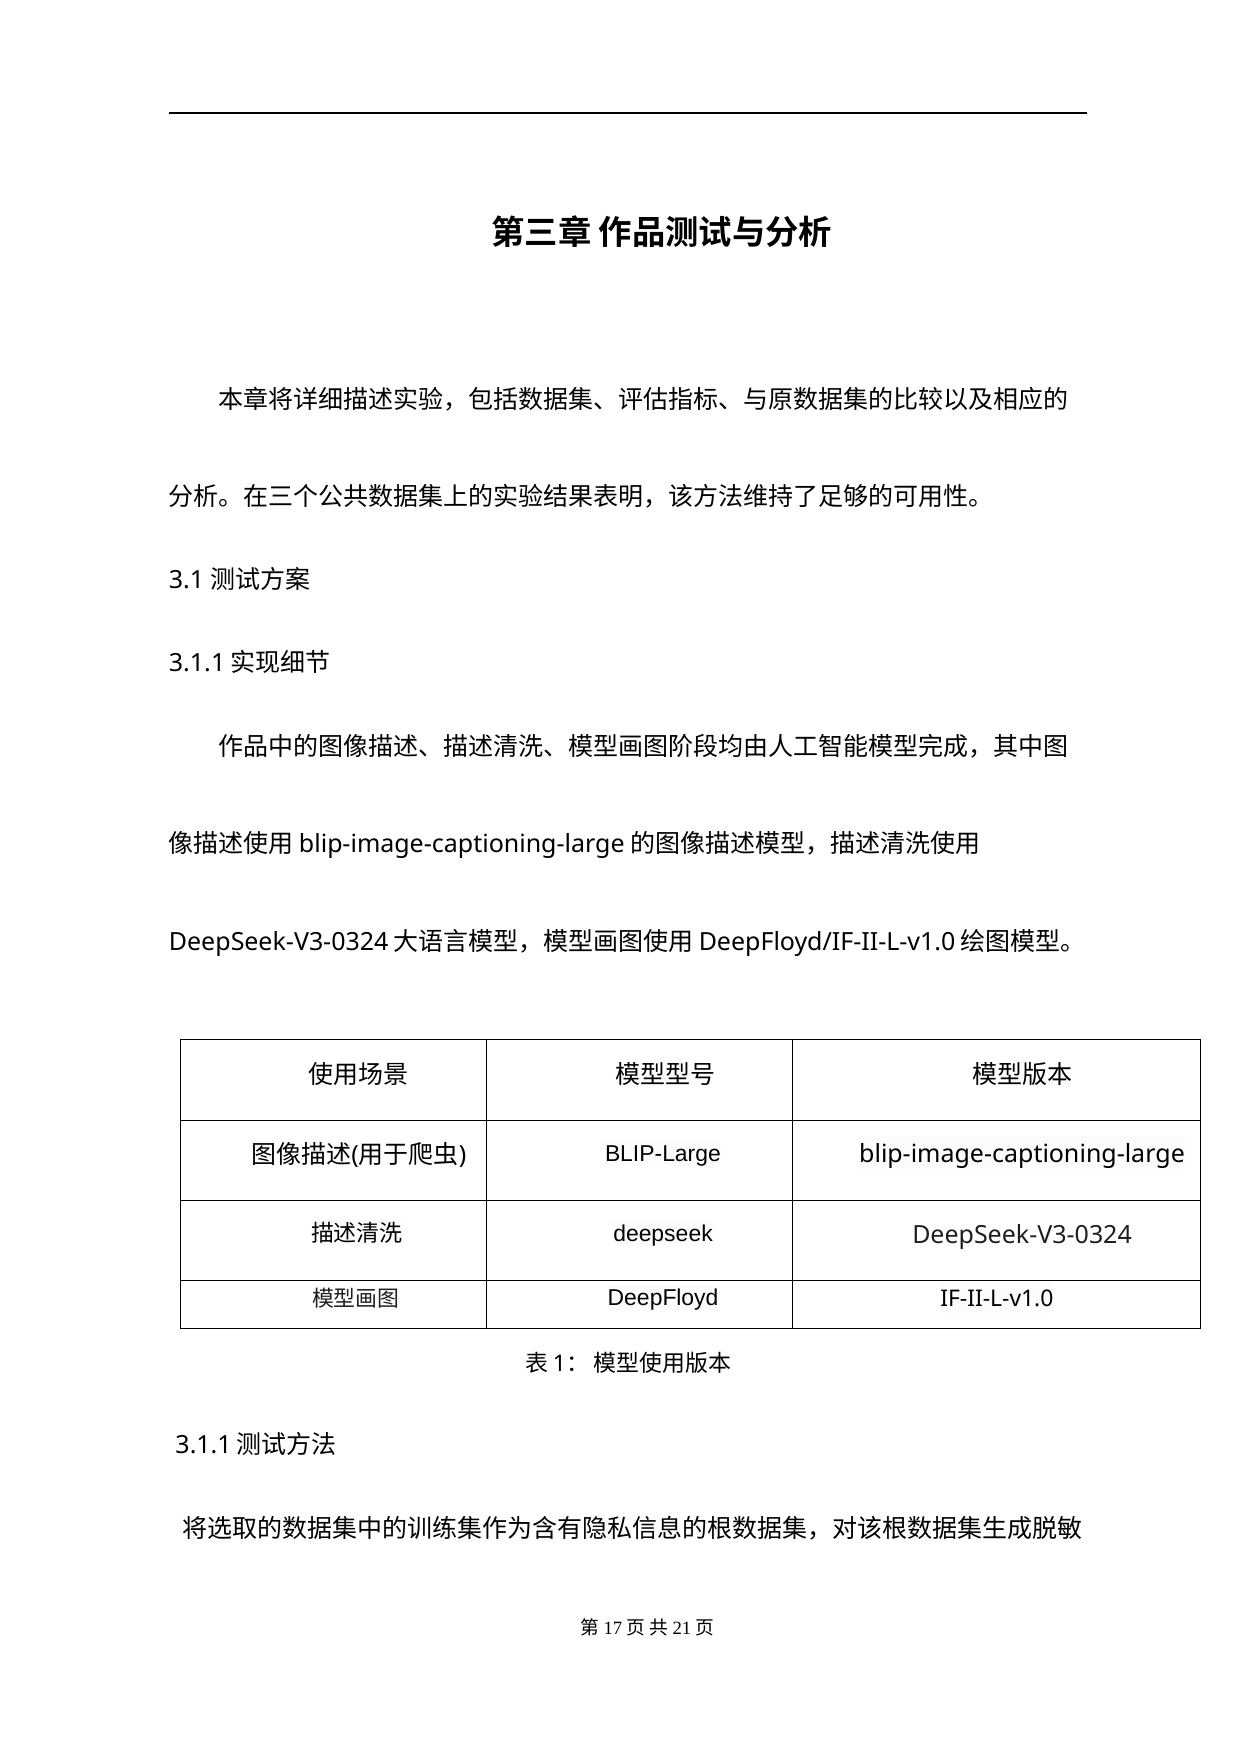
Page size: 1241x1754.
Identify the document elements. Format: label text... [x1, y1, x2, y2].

table_cell IF-II-L-v1.0 [793, 1281, 1200, 1328]
table_cell blip-image-captioning-large [793, 1121, 1200, 1200]
table_header 使用场景 [181, 1040, 486, 1119]
table_cell 模型画图 [181, 1281, 486, 1328]
table_cell DeepSeek-V3-0324 [793, 1201, 1200, 1280]
text 本章将详细描述实验，包括数据集、评估指标、与原数据集的比较以及相应的分析。在三个公共数据集上的实验结果表明，该方法维持了足够的可用性。 [169, 365, 1087, 527]
table_cell 描述清洗 [181, 1201, 486, 1280]
text 作品中的图像描述、描述清洗、模型画图阶段均由人工智能模型完成，其中图像描述使用blip-image-captioning-large的图像描述模型，描述清洗使用DeepSeek-V3-0324大语言模型，模型画图使用DeepFloyd/IF-II-L-v1.0绘图模型。 [169, 712, 1087, 972]
table_header 模型版本 [793, 1040, 1200, 1119]
subtitle 第三章 作品测试与分析 [169, 197, 1087, 262]
text 表1： 模型使用版本 [169, 1329, 1087, 1394]
table_cell deepseek [487, 1201, 792, 1280]
table_cell 图像描述(用于爬虫) [181, 1121, 486, 1200]
table_cell BLIP-Large [487, 1121, 792, 1200]
text 3.1.1实现细节 [169, 628, 1087, 693]
table_header 模型型号 [487, 1040, 792, 1119]
table_cell DeepFloyd [487, 1281, 792, 1328]
text 3.1.1测试方法 [169, 1411, 1087, 1476]
text 3.1 测试方案 [169, 545, 1087, 610]
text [169, 1494, 1087, 1559]
